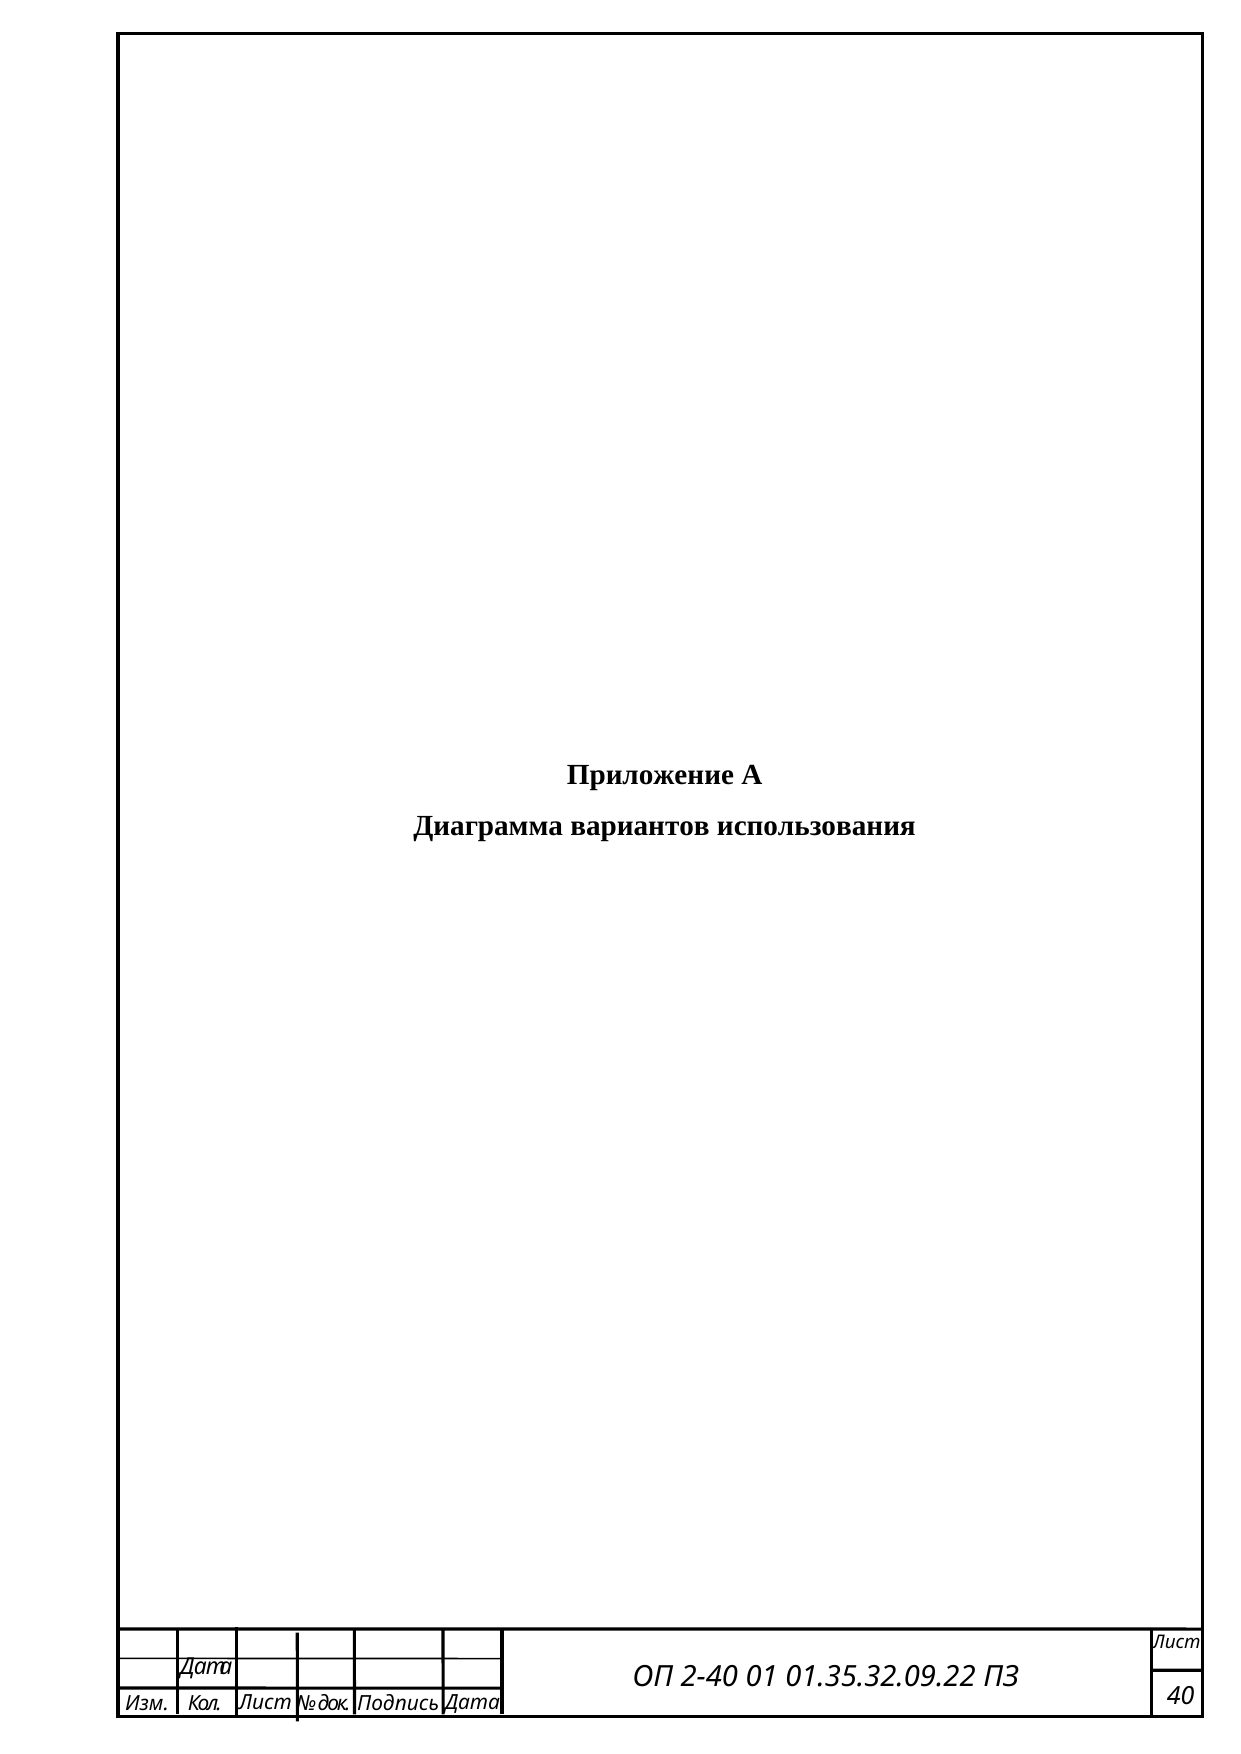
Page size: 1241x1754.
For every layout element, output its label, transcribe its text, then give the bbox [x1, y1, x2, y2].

text Приложение А [177, 757, 1152, 791]
text Диаграмма вариантов использования [177, 808, 1152, 841]
